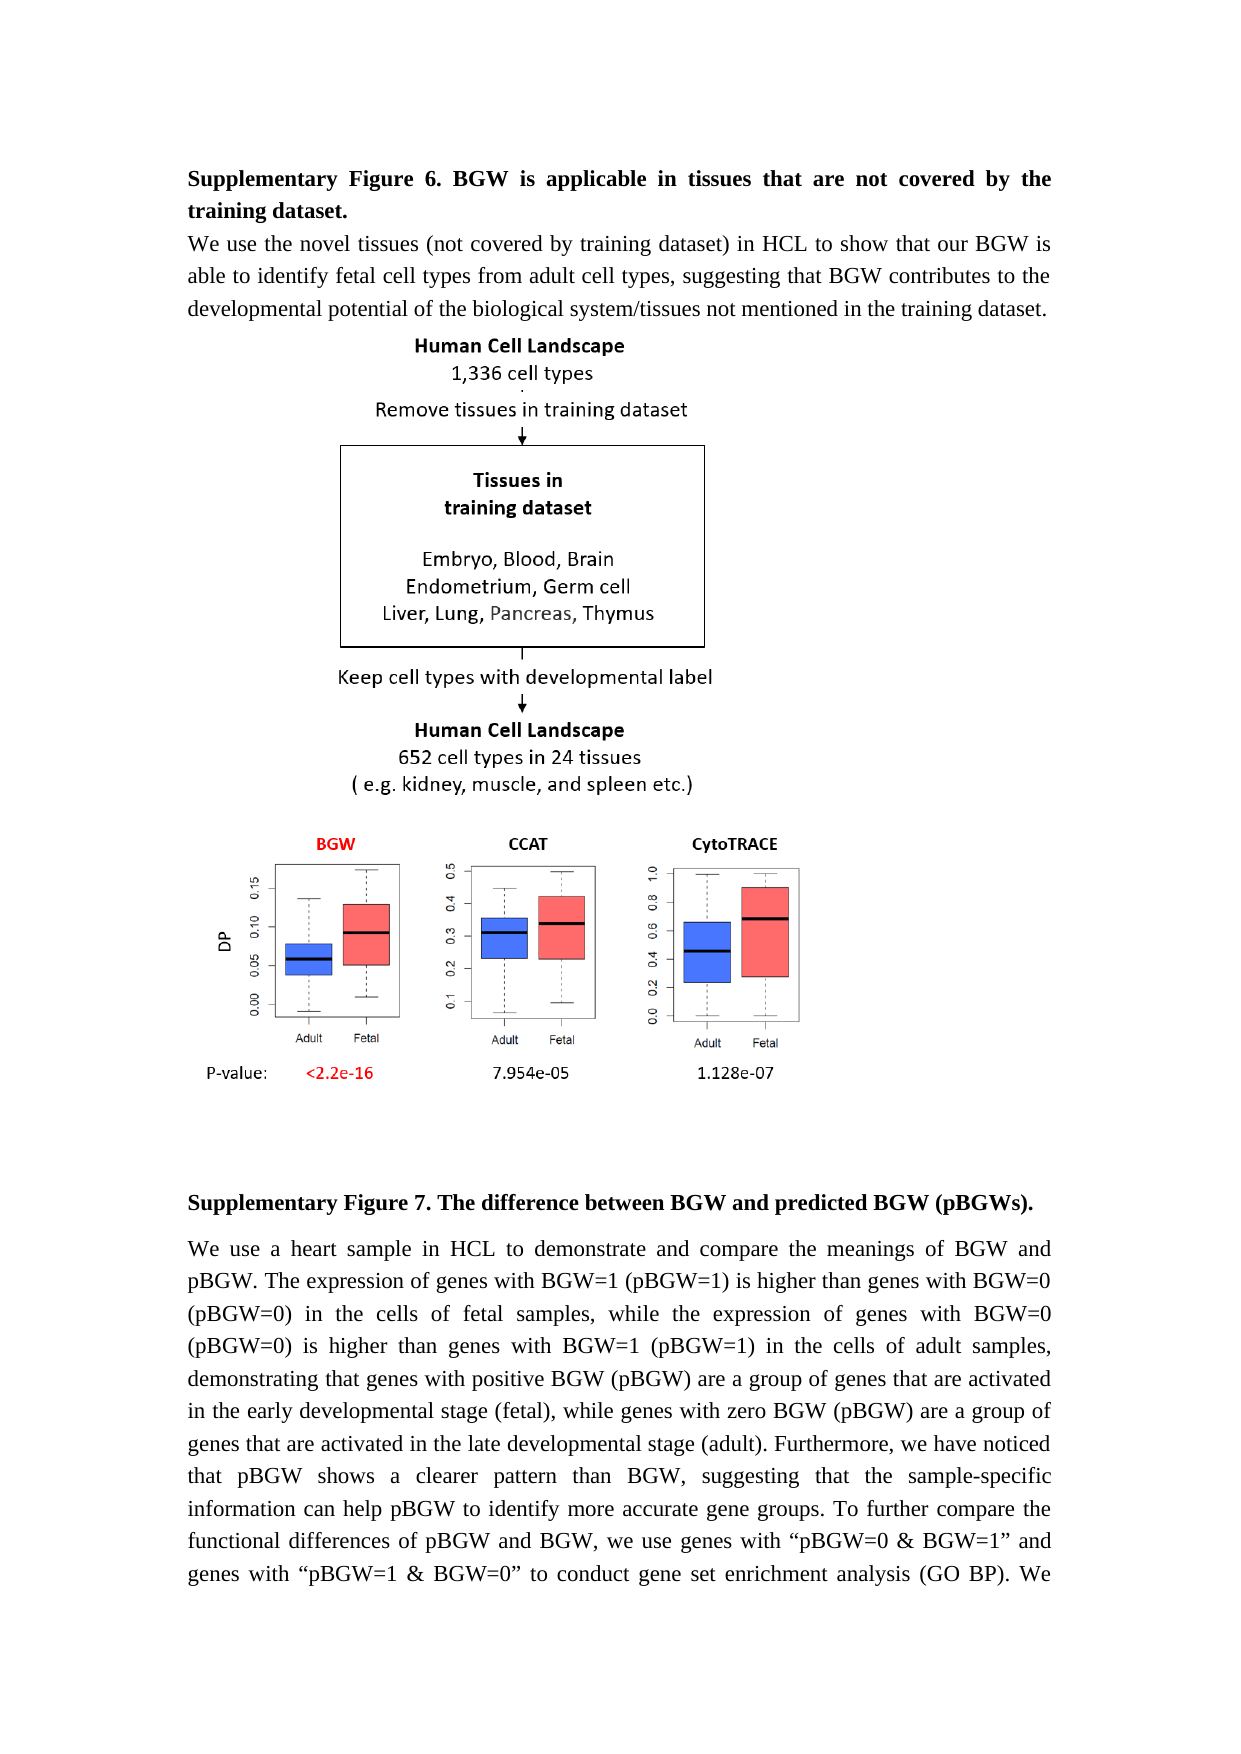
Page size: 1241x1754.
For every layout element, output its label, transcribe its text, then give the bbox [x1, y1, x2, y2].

picture [187, 324, 829, 1088]
text Supplementary Figure 7. The difference between BGW and predicted BGW (pBGWs). [187, 1186, 1053, 1219]
text Supplementary Figure 6. BGW is applicable in tissues that are not covered by the training dataset. [187, 162, 1053, 227]
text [187, 1232, 1053, 1589]
text We use the novel tissues (not covered by training dataset) in HCL to show that our BGW is able to identify fetal cell types from adult cell types, suggesting that BGW contributes to the developmental potential of the biological system/tissues not mentioned in the training dataset. [187, 227, 1053, 324]
